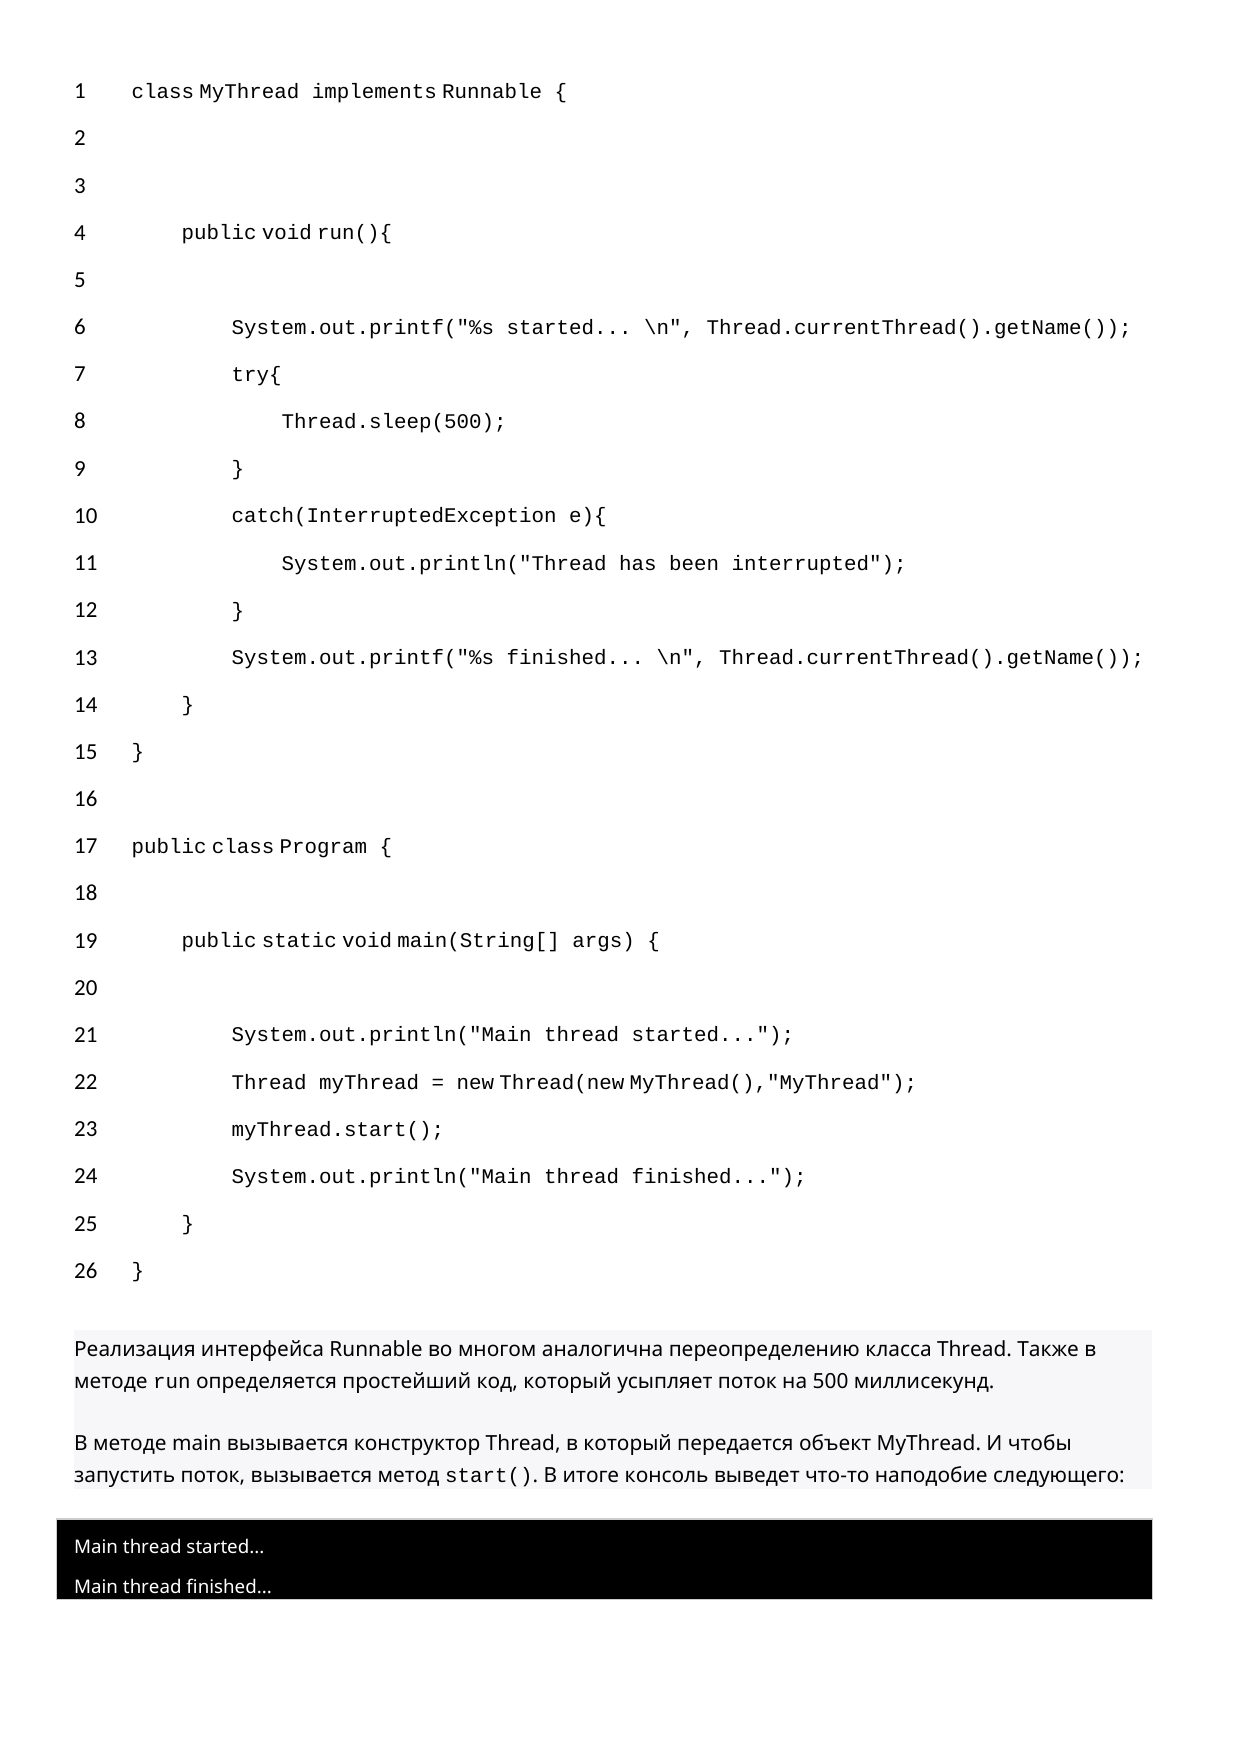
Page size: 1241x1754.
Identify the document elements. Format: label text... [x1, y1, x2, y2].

text Main thread finished... [57, 1558, 1152, 1599]
table_header 1 2 3 4 5 6 7 8 9 10 11 12 13 14 15 16 17 18 19 20 21 22 23 24 25 26 [74, 74, 131, 1301]
text Реализация интерфейса Runnable во многом аналогична переопределению класса Thread. Также в методе run определяется простейший код, который усыпляет поток на 500 миллисекунд. [74, 1330, 1152, 1395]
table_header class MyThread implements Runnable { public void run(){ System.out.printf("%s started... \n", Thread.currentThread().getName()); try{ Thread.sleep(500); } catch(InterruptedException e){ System.out.println("Thread has been interrupted"); } System.out.printf("%s finished... \n", Thread.currentThread().getName()); } } public class Program { public static void main(String[] args) { System.out.println("Main thread started..."); Thread myThread = new Thread(new MyThread(),"MyThread"); myThread.start(); System.out.println("Main thread finished..."); } } [131, 74, 1240, 1301]
text Main thread started... [57, 1520, 1152, 1558]
text В методе main вызывается конструктор Thread, в который передается объект MyThread. И чтобы запустить поток, вызывается метод start(). В итоге консоль выведет что-то наподобие следующего: [74, 1424, 1152, 1489]
